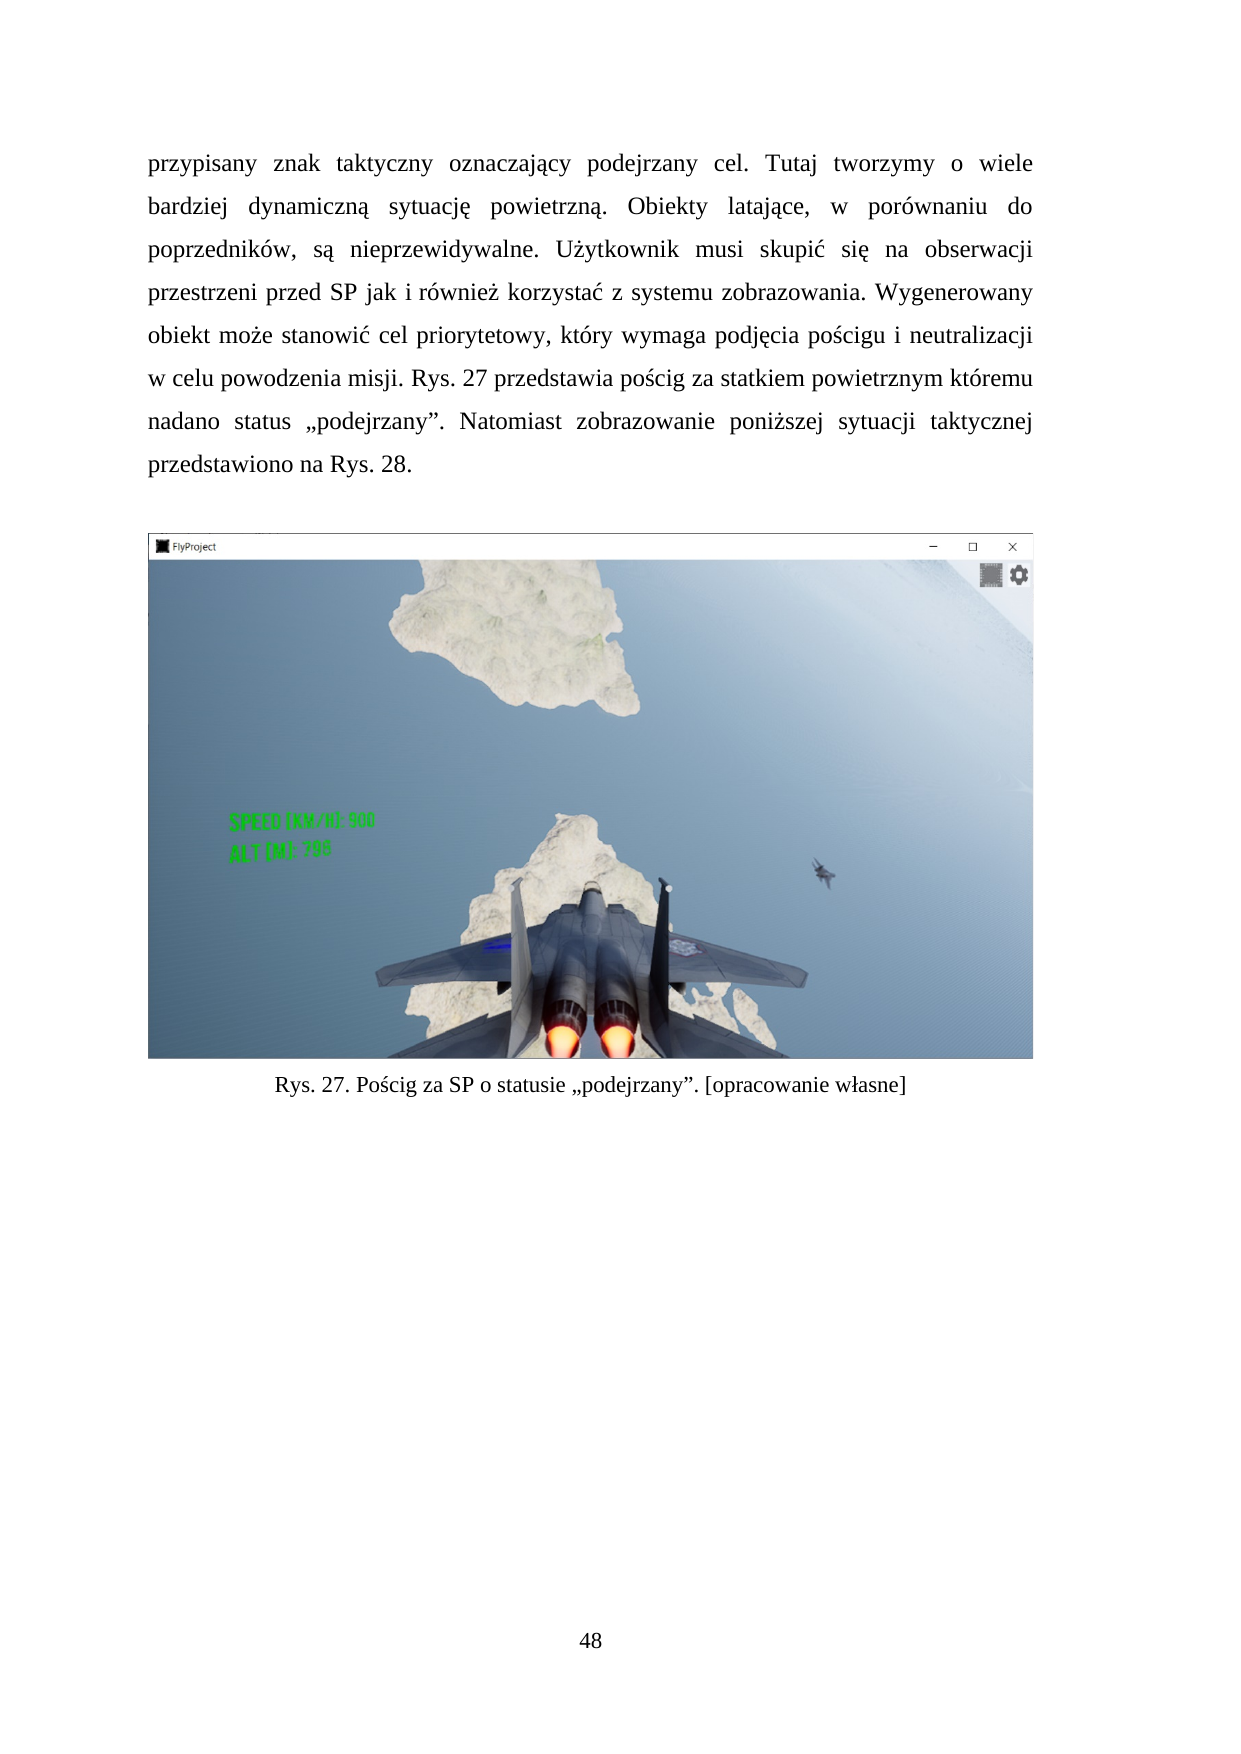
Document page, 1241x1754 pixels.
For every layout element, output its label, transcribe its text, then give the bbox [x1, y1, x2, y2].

picture [148, 533, 1034, 1059]
text Rys. 27. Pościg za SP o statusie „podejrzany”. [opracowanie własne] [148, 1072, 1033, 1098]
